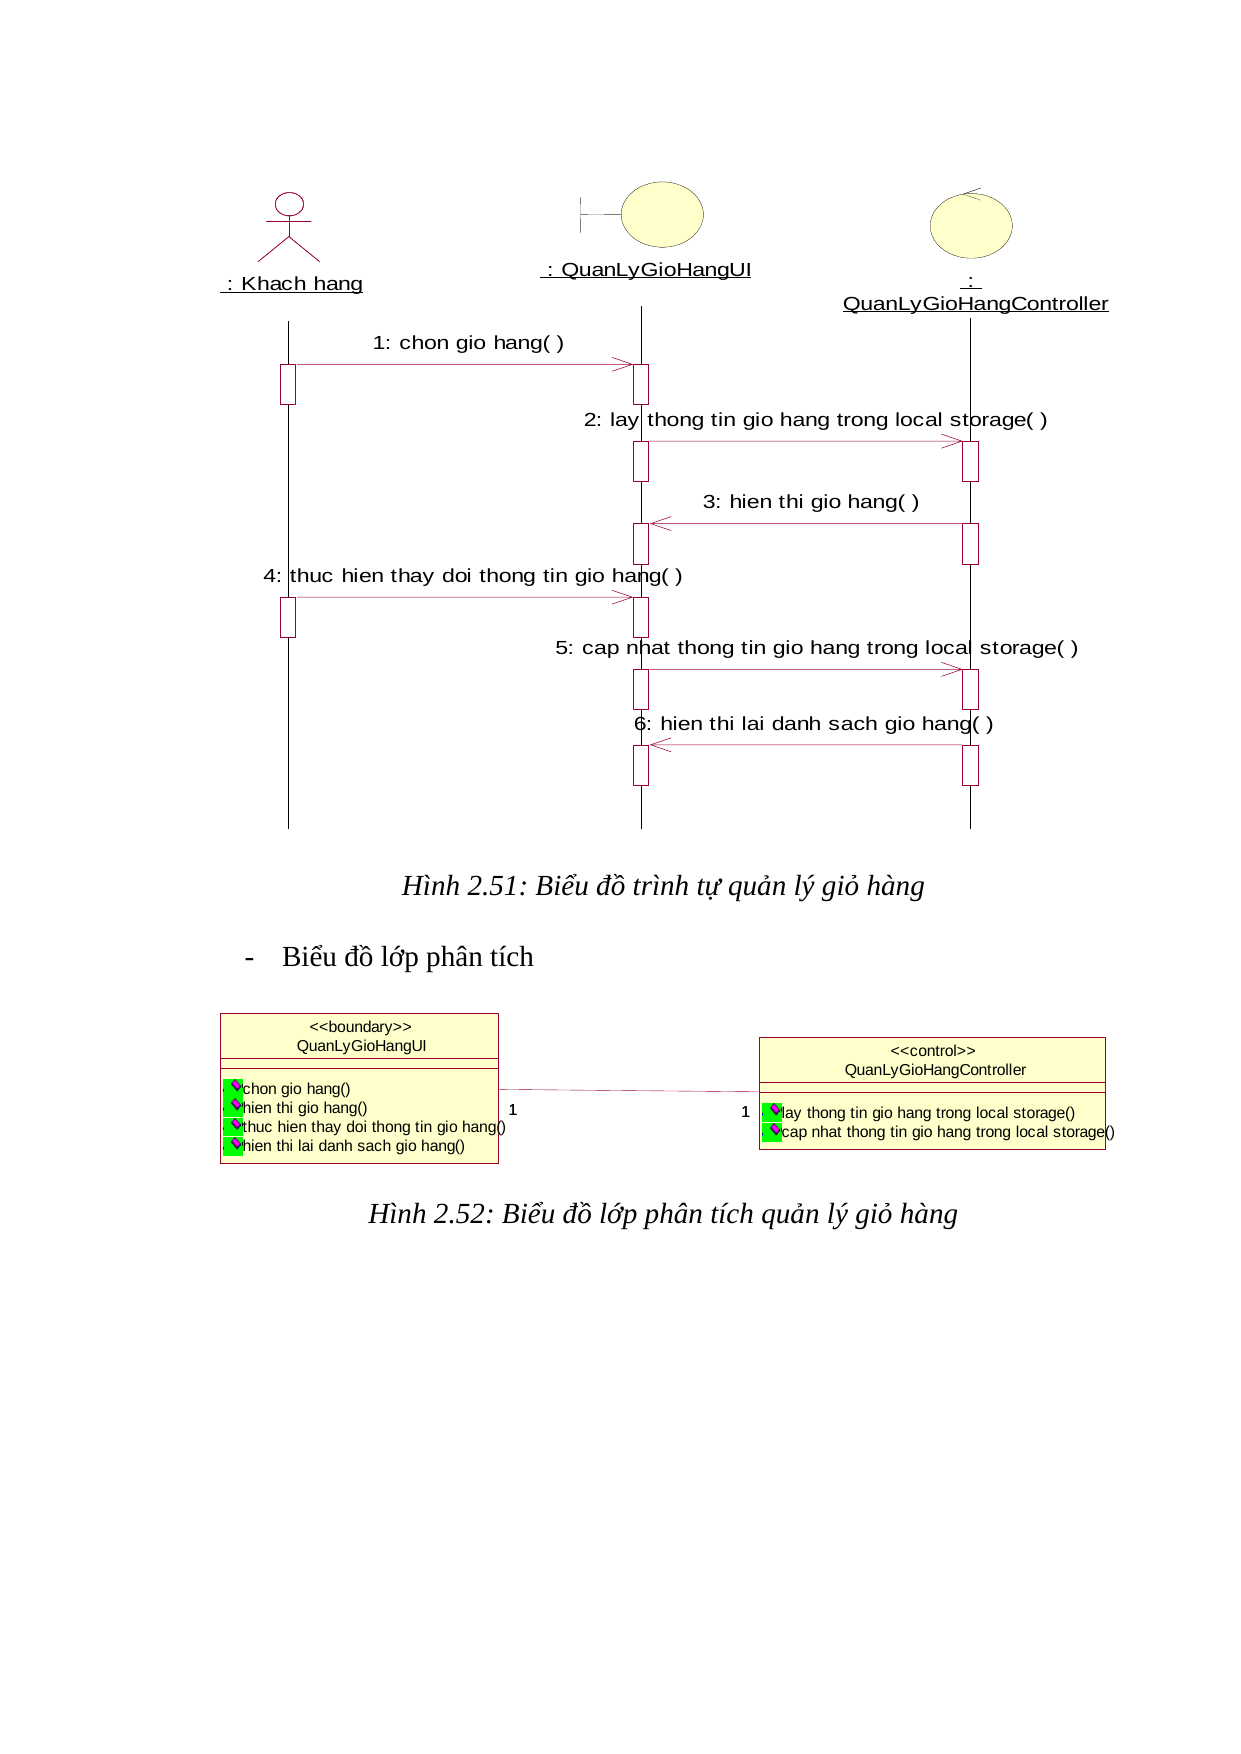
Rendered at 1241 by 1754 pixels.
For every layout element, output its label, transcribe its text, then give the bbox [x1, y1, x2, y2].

text Hình 2.51: Biểu đồ trình tự quản lý giỏ hàng [207, 868, 1122, 901]
text Hình 2.52: Biểu đồ lớp phân tích quản lý giỏ hàng [207, 1196, 1122, 1230]
list Biểu đồ lớp phân tích [244, 939, 1122, 972]
